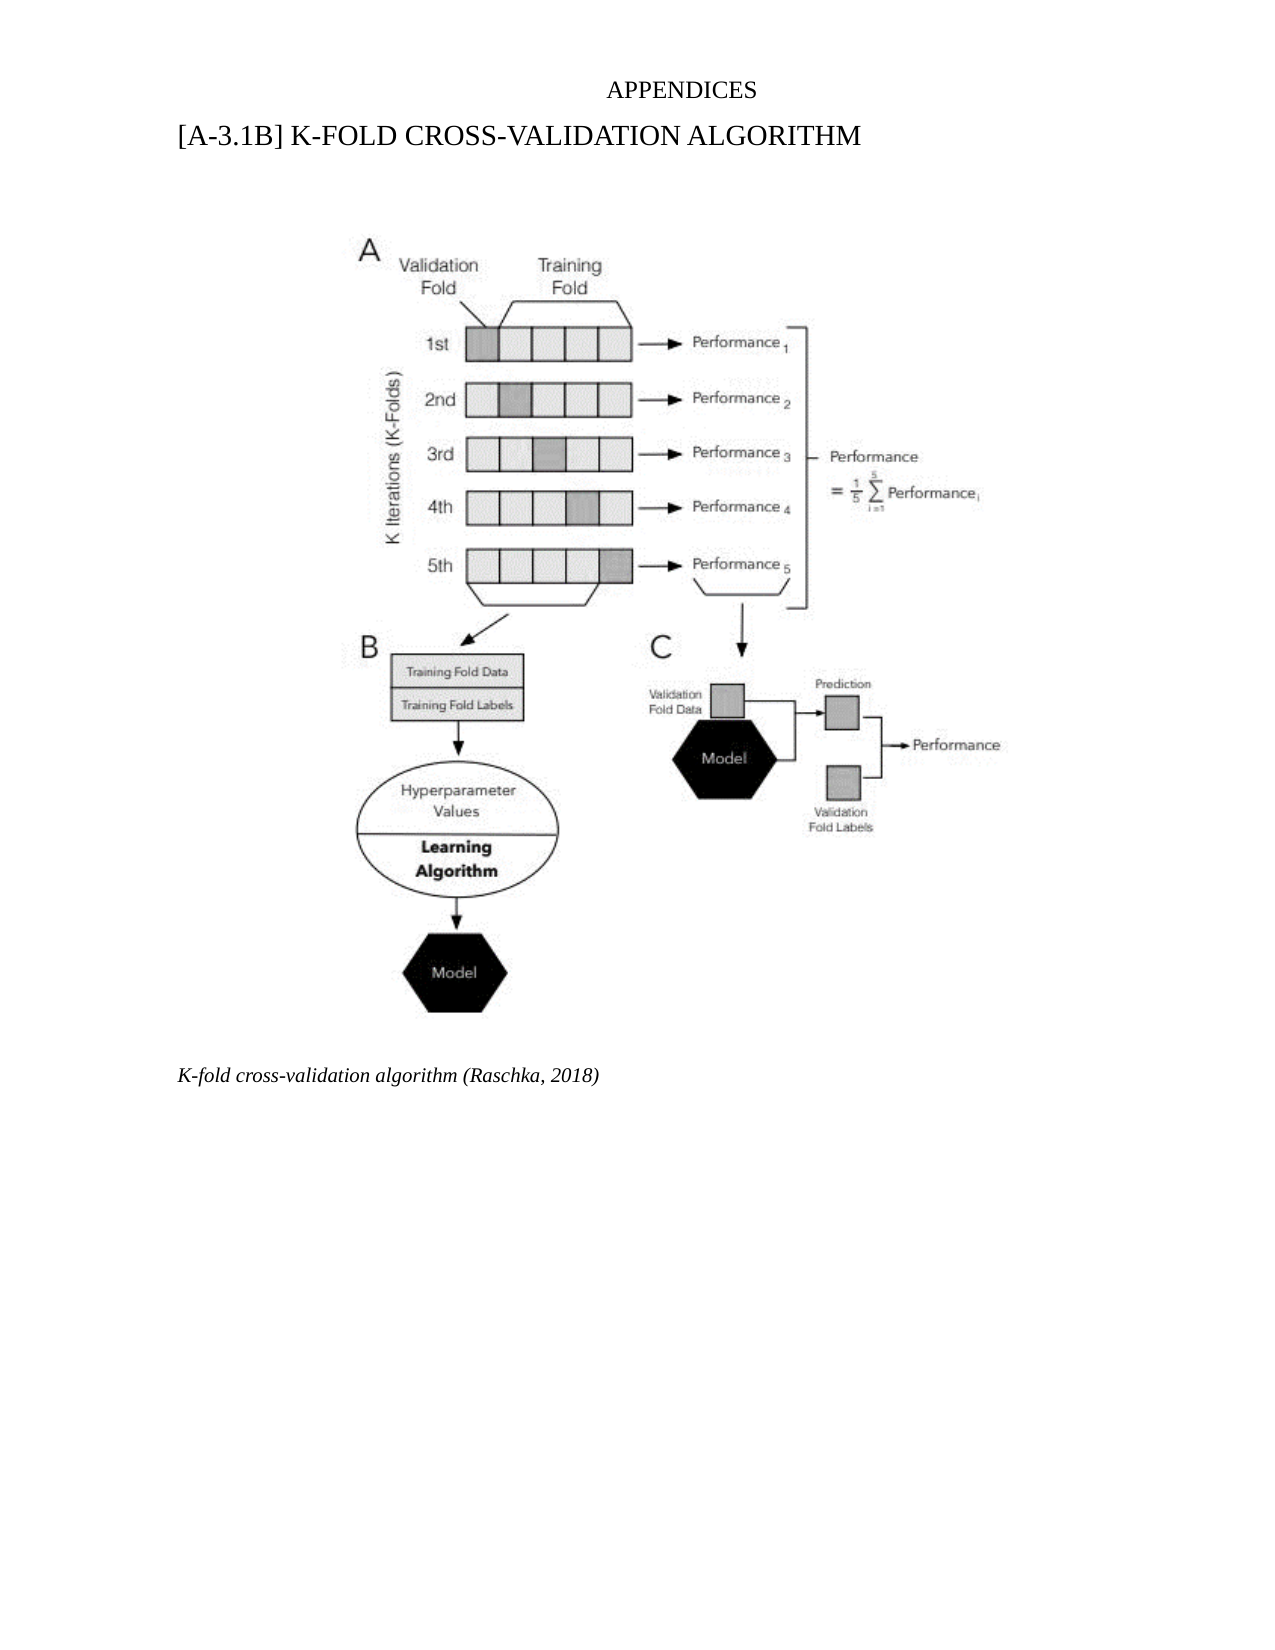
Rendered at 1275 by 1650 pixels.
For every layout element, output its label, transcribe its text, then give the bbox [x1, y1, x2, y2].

text [A-3.1B] K-fold cross-validation algorithm [177, 118, 1186, 152]
text K-fold cross-validation algorithm (Raschka, 2018) [177, 1063, 1186, 1087]
picture [295, 210, 1067, 1037]
